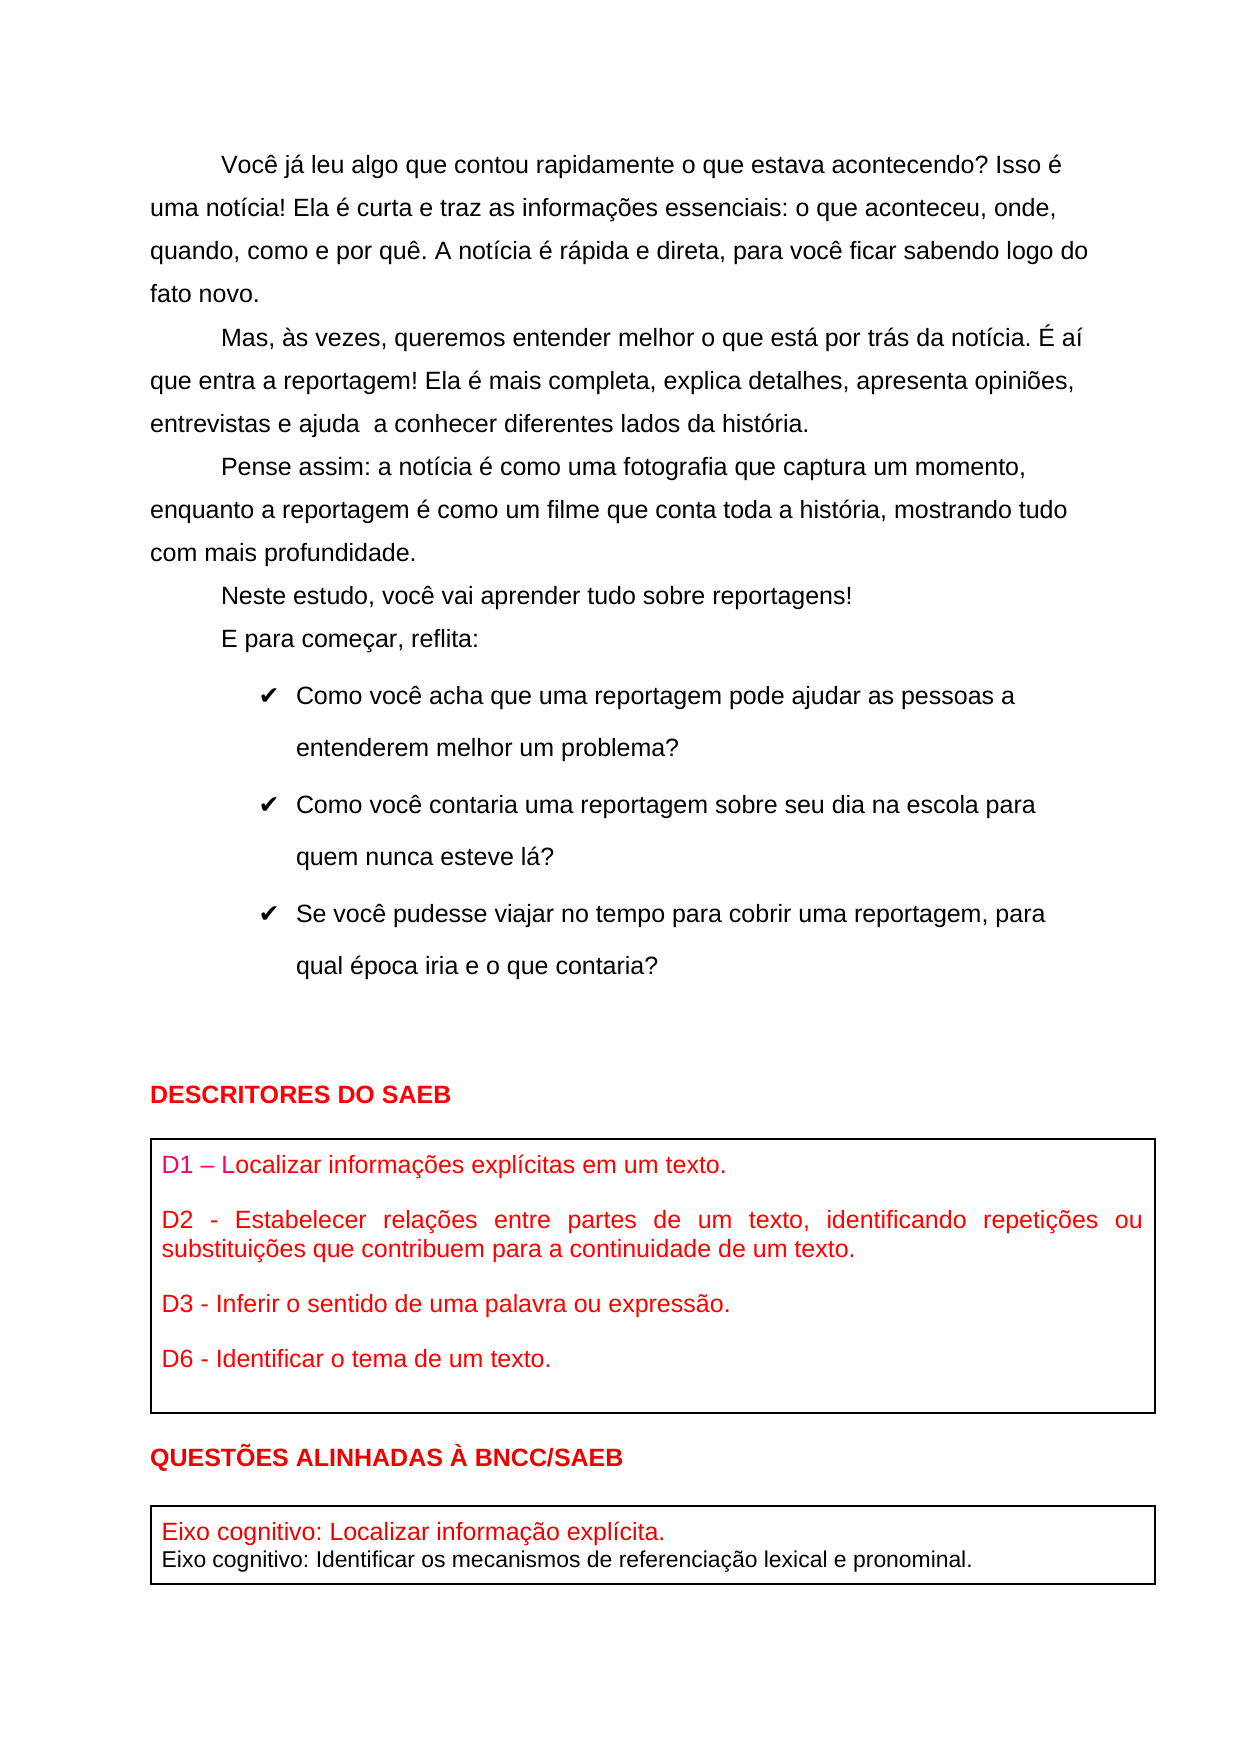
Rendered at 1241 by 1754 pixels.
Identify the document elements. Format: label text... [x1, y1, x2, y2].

text QUESTÕES ALINHADAS À BNCC/SAEB [150, 1443, 1090, 1472]
text Neste estudo, você vai aprender tudo sobre reportagens! [150, 581, 1090, 610]
text E para começar, reflita: [150, 624, 1090, 653]
text Pense assim: a notícia é como uma fotografia que captura um momento, enquanto a reportagem é como um filme que conta toda a história, mostrando tudo com mais profundidade. [150, 452, 1090, 567]
list Como você contaria uma reportagem sobre seu dia na escola para quem nunca esteve lá? [258, 776, 1090, 871]
text Você já leu algo que contou rapidamente o que estava acontecendo? Isso é uma notícia! Ela é curta e traz as informações essenciais: o que aconteceu, onde, quando, como e por quê. A notícia é rápida e direta, para você ficar sabendo logo do fato novo. [150, 150, 1090, 308]
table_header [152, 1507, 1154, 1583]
text Mas, às vezes, queremos entender melhor o que está por trás da notícia. É aí que entra a reportagem! Ela é mais completa, explica detalhes, apresenta opiniões, entrevistas e ajuda a conhecer diferentes lados da história. [150, 322, 1090, 437]
list Se você pudesse viajar no tempo para cobrir uma reportagem, para qual época iria e o que contaria? [258, 885, 1090, 979]
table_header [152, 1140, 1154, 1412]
list Como você acha que uma reportagem pode ajudar as pessoas a entenderem melhor um problema? [258, 667, 1090, 762]
text DESCRITORES DO SAEB [150, 1080, 1090, 1109]
